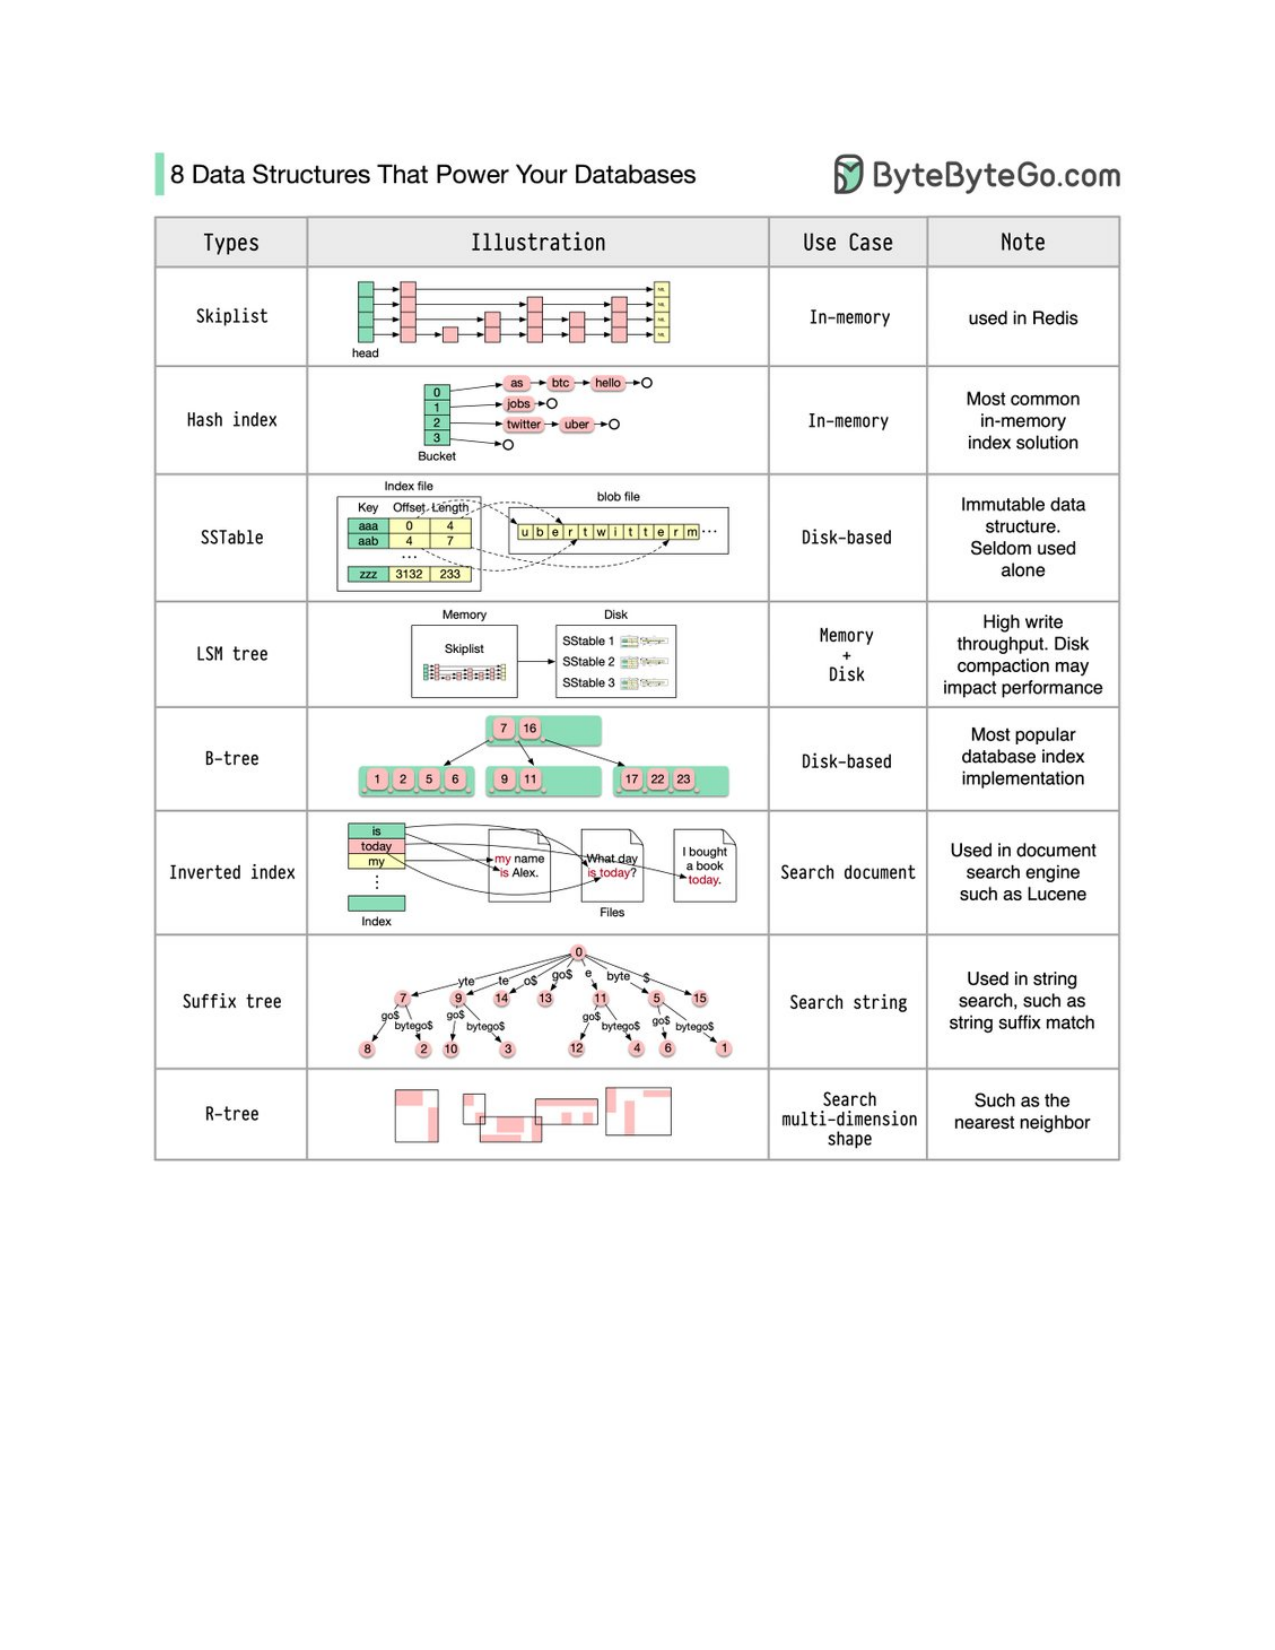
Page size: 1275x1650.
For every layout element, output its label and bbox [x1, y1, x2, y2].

picture [150, 150, 1125, 1166]
